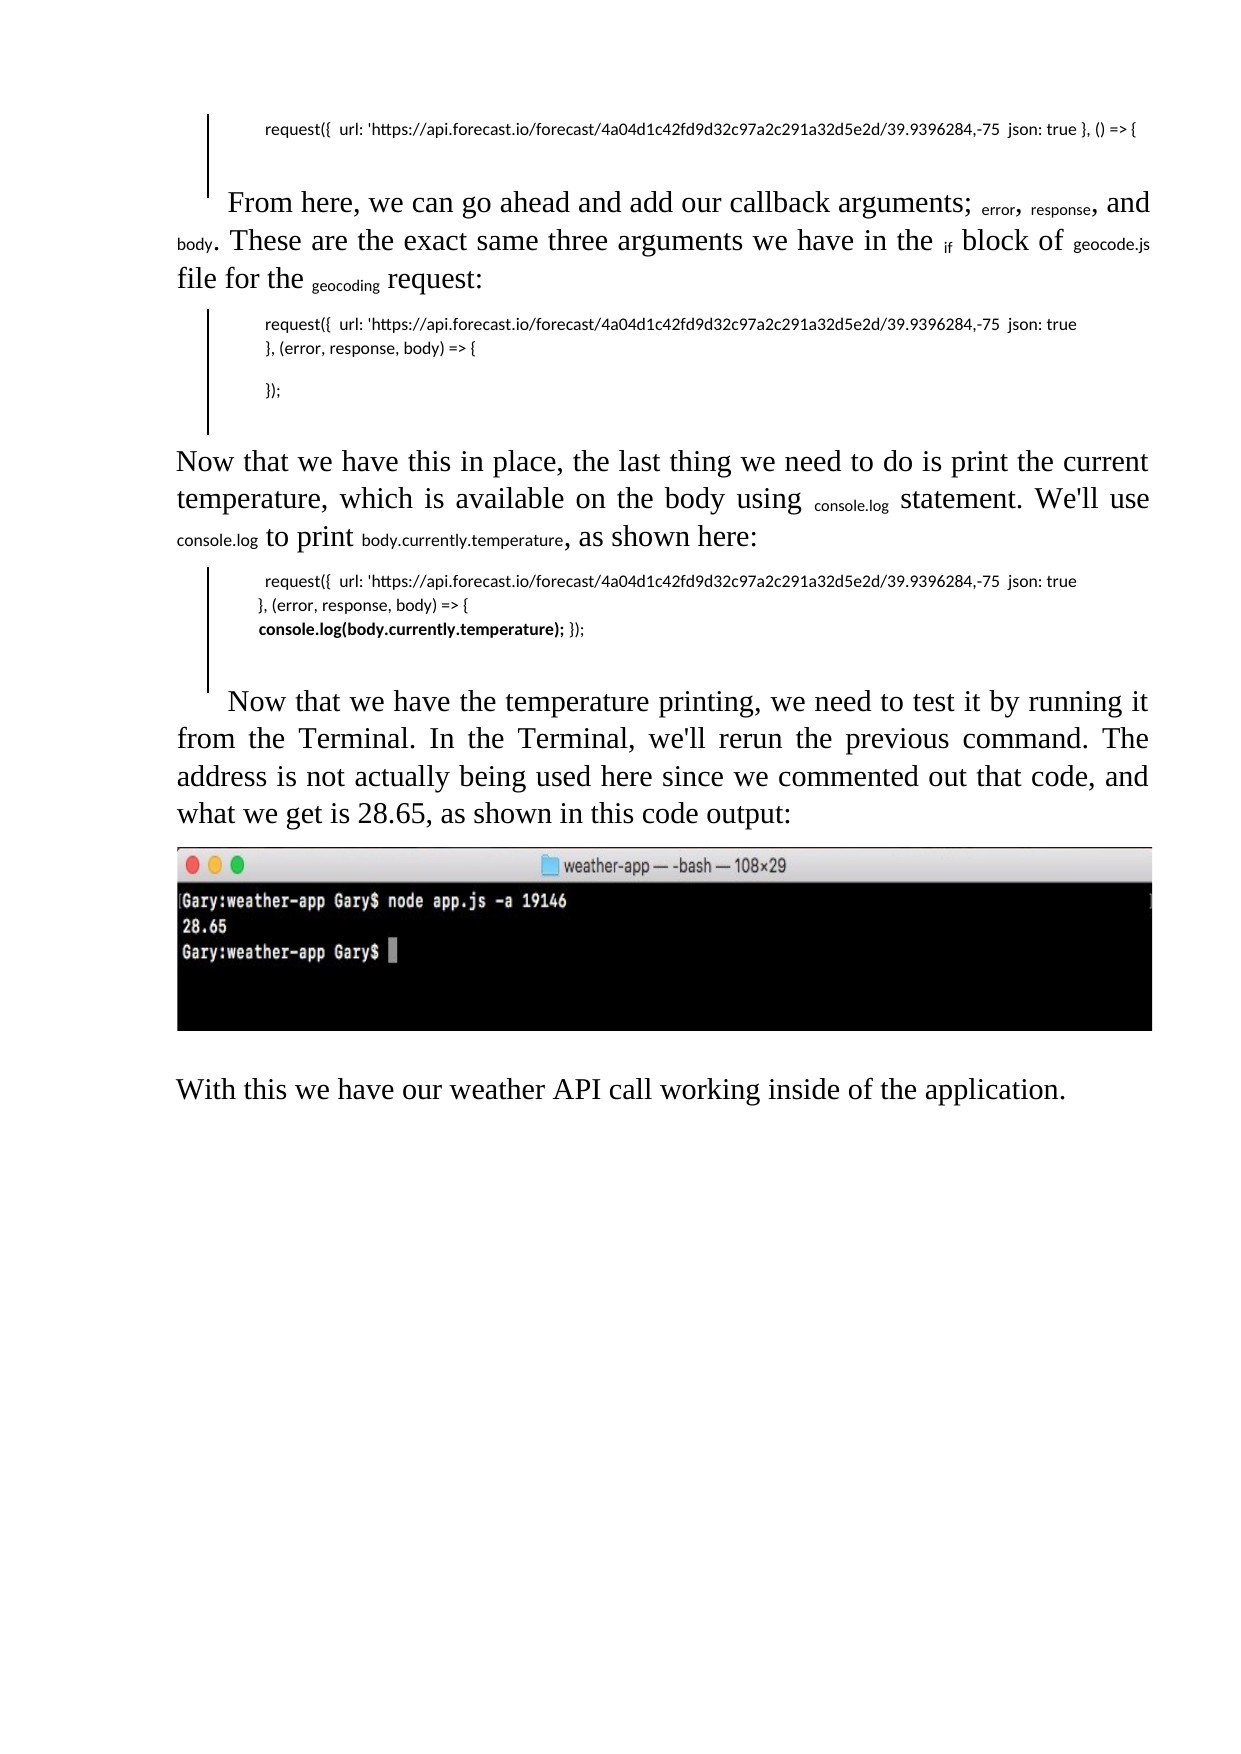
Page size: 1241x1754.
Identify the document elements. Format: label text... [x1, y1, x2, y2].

text }); [214, 379, 722, 400]
picture [177, 847, 1153, 1031]
text Now that we have the temperature printing, we need to test it by running it from the Terminal. In the Terminal, we'll rerun the previous command. The address is not actually being used here since we commented out that code, and what we get is 28.65, as shown in this code output: [176, 683, 1150, 830]
text request({ url: 'https://api.forecast.io/forecast/4a04d1c42fd9d32c97a2c291a32d5e2d/39.9396284,-75 json: true }, () => { [214, 118, 1152, 140]
text request({ url: 'https://api.forecast.io/forecast/4a04d1c42fd9d32c97a2c291a32d5e2d/39.9396284,-75 json: true [214, 571, 1152, 592]
text From here, we can go ahead and add our callback arguments; error, response, and body. These are the exact same three arguments we have in the if block of geocode.js file for the geocoding request: [176, 184, 1150, 295]
text }, (error, response, body) => { [214, 337, 722, 359]
text With this we have our weather API call working inside of the application. [176, 1071, 1150, 1106]
text Now that we have this in place, the last thing we need to do is print the current temperature, which is available on the body using console.log statement. We'll use console.log to print body.currently.temperature, as shown here: [176, 443, 1150, 553]
text request({ url: 'https://api.forecast.io/forecast/4a04d1c42fd9d32c97a2c291a32d5e2d/39.9396284,-75 json: true [214, 313, 1152, 335]
text }, (error, response, body) => { console.log(body.currently.temperature); }); [209, 594, 699, 640]
